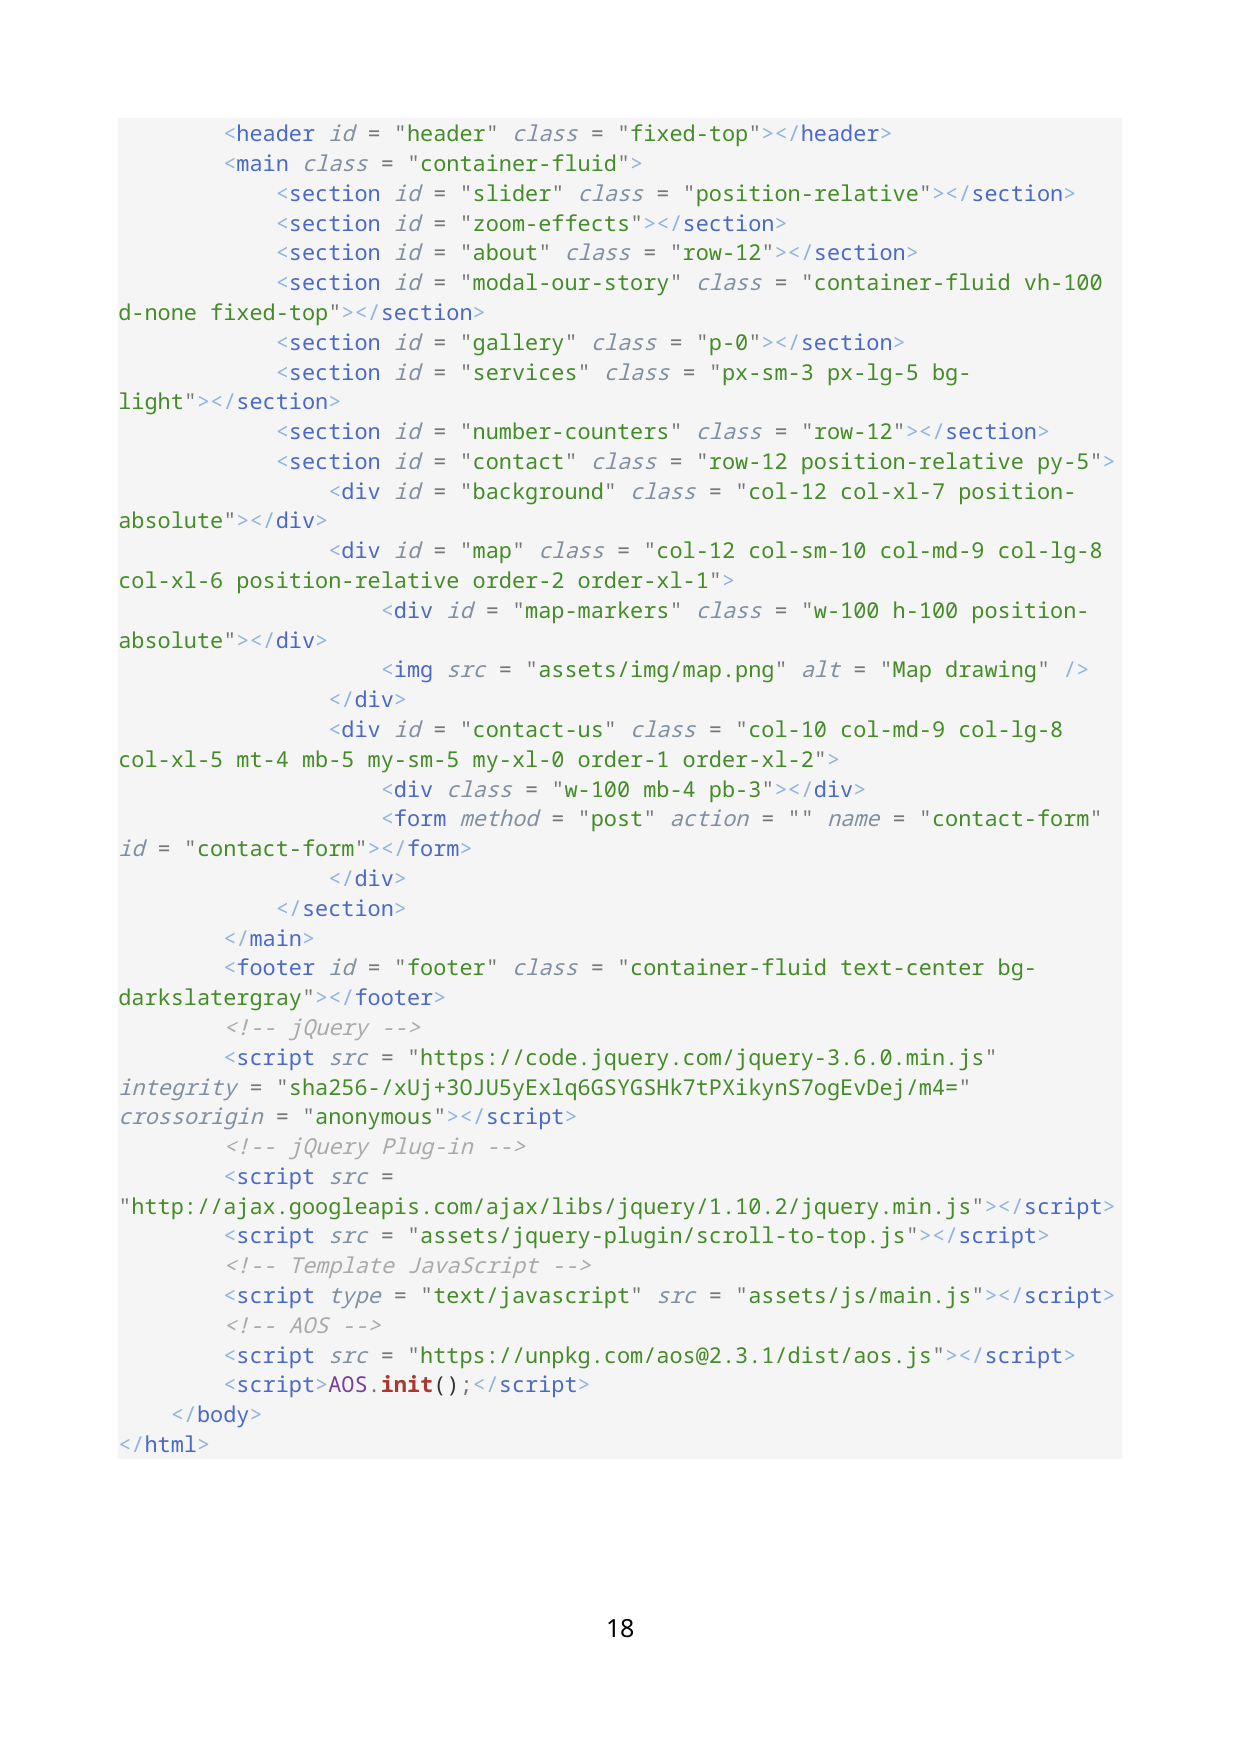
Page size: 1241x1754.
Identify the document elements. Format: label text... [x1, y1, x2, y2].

text <script src = "assets/jquery-plugin/scroll-to-top.js"></script> [118, 1220, 1122, 1250]
text <!-- Template JavaScript --> [118, 1250, 1122, 1280]
text </body> [118, 1399, 1122, 1429]
text <div id = "map" class = "col-12 col-sm-10 col-md-9 col-lg-8 col-xl-6 position-relative order-2 order-xl-1"> [118, 535, 1122, 595]
text <section id = "services" class = "px-sm-3 px-lg-5 bg-light"></section> [118, 356, 1122, 416]
text <div id = "background" class = "col-12 col-xl-7 position-absolute"></div> [118, 476, 1122, 535]
text <script src = "https://unpkg.com/aos@2.3.1/dist/aos.js"></script> [118, 1339, 1122, 1369]
text <div class = "w-100 mb-4 pb-3"></div> [118, 773, 1122, 803]
text <div id = "map-markers" class = "w-100 h-100 position-absolute"></div> [118, 595, 1122, 654]
text </main> [118, 922, 1122, 952]
text </div> [118, 863, 1122, 893]
text <section id = "number-counters" class = "row-12"></section> [118, 416, 1122, 446]
text <header id = "header" class = "fixed-top"></header> [118, 118, 1122, 148]
text <form method = "post" action = "" name = "contact-form" id = "contact-form"></form> [118, 803, 1122, 863]
text <section id = "modal-our-story" class = "container-fluid vh-100 d-none fixed-top"></section> [118, 267, 1122, 327]
text <!-- AOS --> [118, 1310, 1122, 1339]
text <section id = "slider" class = "position-relative"></section> [118, 178, 1122, 207]
text <script type = "text/javascript" src = "assets/js/main.js"></script> [118, 1280, 1122, 1310]
text <!-- jQuery Plug-in --> [118, 1131, 1122, 1161]
text <!-- jQuery --> [118, 1012, 1122, 1042]
text <script src = "https://code.jquery.com/jquery-3.6.0.min.js" integrity = "sha256-/xUj+3OJU5yExlq6GSYGSHk7tPXikynS7ogEvDej/m4=" crossorigin = "anonymous"></script> [118, 1042, 1122, 1131]
text </section> [118, 893, 1122, 922]
text <section id = "contact" class = "row-12 position-relative py-5"> [118, 446, 1122, 476]
text <section id = "gallery" class = "p-0"></section> [118, 327, 1122, 356]
text <section id = "about" class = "row-12"></section> [118, 237, 1122, 267]
text <footer id = "footer" class = "container-fluid text-center bg-darkslatergray"></footer> [118, 952, 1122, 1012]
text </html> [118, 1429, 1122, 1459]
text <img src = "assets/img/map.png" alt = "Map drawing" /> [118, 654, 1122, 684]
text </div> [118, 684, 1122, 714]
text <main class = "container-fluid"> [118, 148, 1122, 178]
text <section id = "zoom-effects"></section> [118, 207, 1122, 237]
text <script src = "http://ajax.googleapis.com/ajax/libs/jquery/1.10.2/jquery.min.js"></script> [118, 1161, 1122, 1220]
text <script>AOS.init();</script> [118, 1369, 1122, 1399]
text <div id = "contact-us" class = "col-10 col-md-9 col-lg-8 col-xl-5 mt-4 mb-5 my-sm-5 my-xl-0 order-1 order-xl-2"> [118, 714, 1122, 773]
